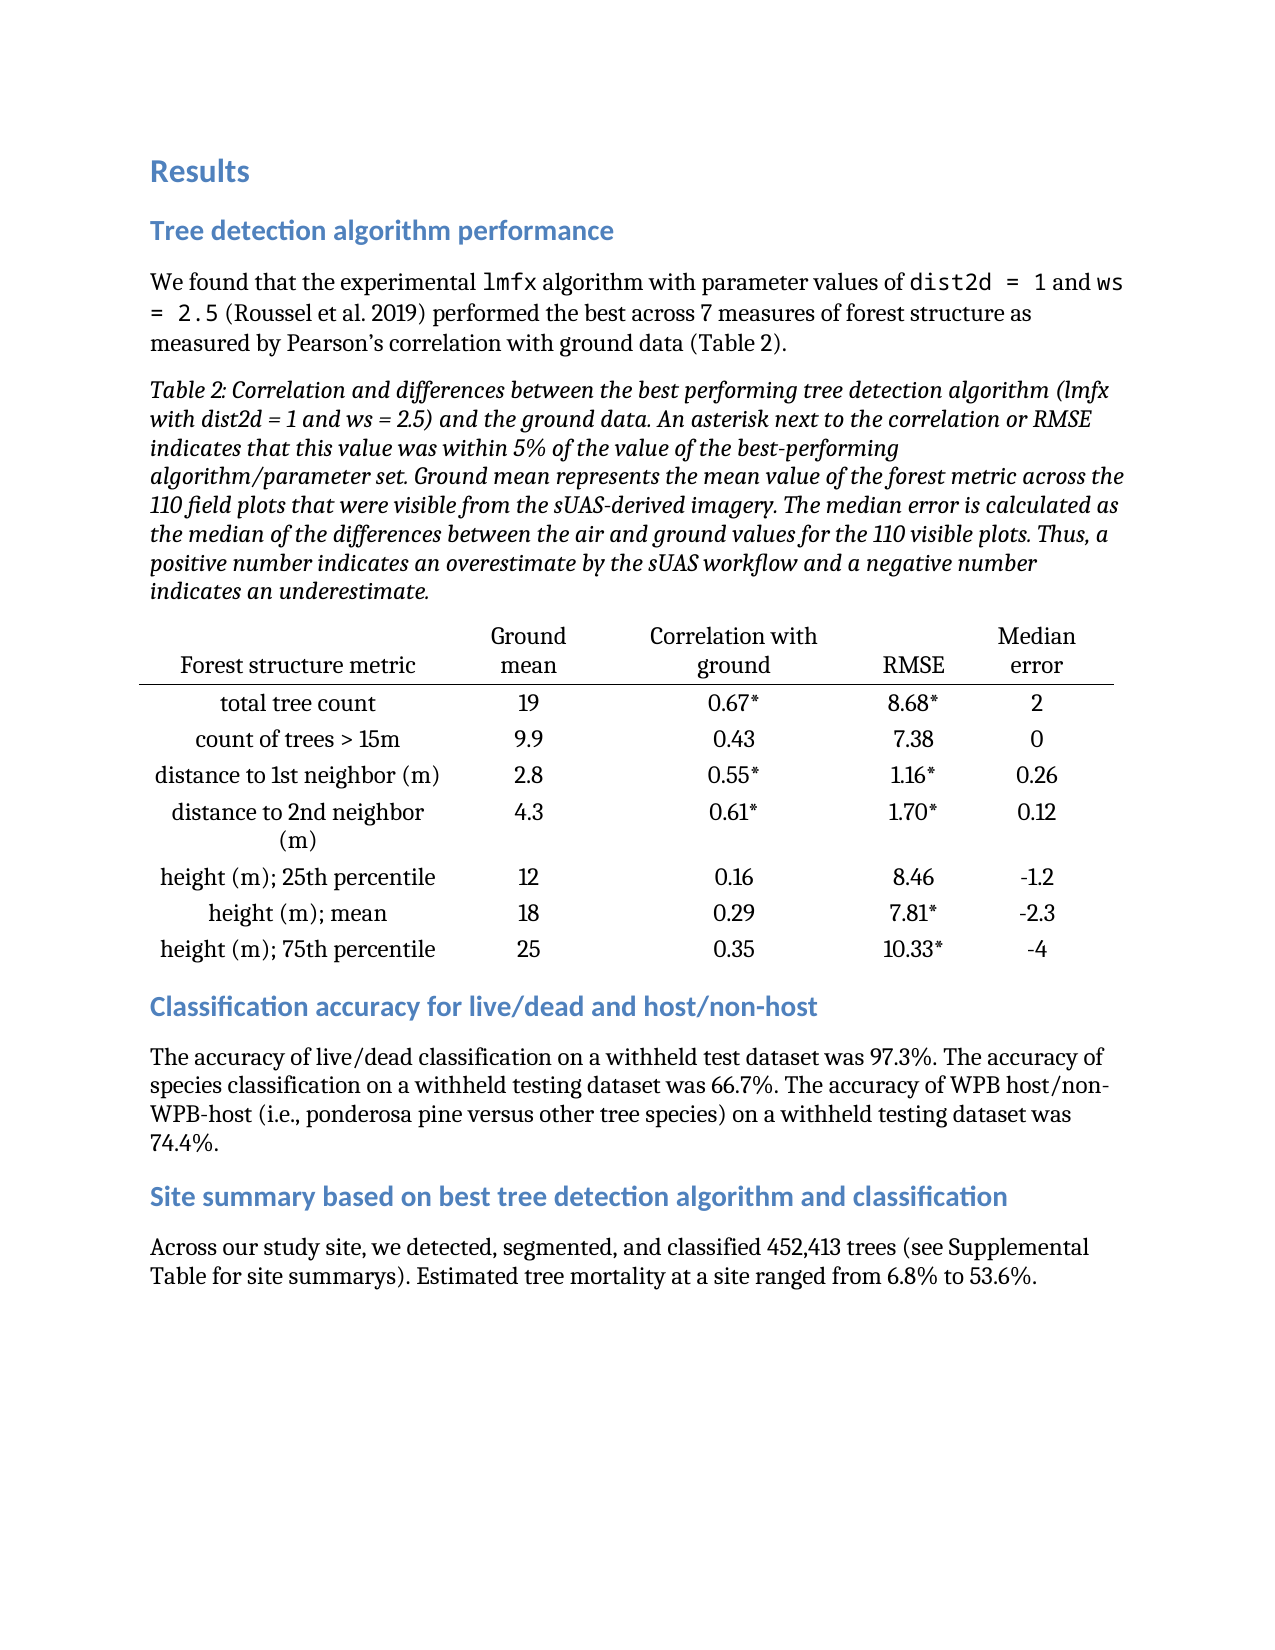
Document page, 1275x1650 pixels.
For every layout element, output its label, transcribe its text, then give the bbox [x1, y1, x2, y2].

table_cell height (m); mean [139, 895, 457, 931]
table_cell 0.55* [601, 758, 867, 794]
table_header Correlation with ground [601, 619, 867, 683]
table_cell 0 [960, 721, 1114, 757]
table_cell -1.2 [960, 859, 1114, 895]
table_cell 0.29 [601, 895, 867, 931]
text We found that the experimental lmfx algorithm with parameter values of dist2d = 1 and ws = 2.5 (Roussel et al. 2019) performed the best across 7 measures of forest structure as measured by Pearson’s correlation with ground data (Table 2). [150, 266, 1125, 357]
table_cell 7.81* [868, 895, 960, 931]
table_header Ground mean [457, 619, 601, 683]
table_header Median error [960, 619, 1114, 683]
subtitle Tree detection algorithm performance [150, 212, 1125, 247]
table_cell 0.16 [601, 859, 867, 895]
table_cell 10.33* [868, 931, 960, 967]
table_cell 12 [457, 859, 601, 895]
table_header RMSE [868, 619, 960, 683]
table_cell height (m); 25th percentile [139, 859, 457, 895]
table_cell 18 [457, 895, 601, 931]
table_cell 0.61* [601, 794, 867, 859]
table_cell 7.38 [868, 721, 960, 757]
table_cell 0.12 [960, 794, 1114, 859]
table_cell 4.3 [457, 794, 601, 859]
subtitle Classification accuracy for live/dead and host/non-host [150, 988, 1125, 1024]
table_cell 8.46 [868, 859, 960, 895]
text Across our study site, we detected, segmented, and classified 452,413 trees (see Supplemental Table for site summarys). Estimated tree mortality at a site ranged from 6.8% to 53.6%. [150, 1233, 1125, 1290]
table_cell distance to 1st neighbor (m) [139, 758, 457, 794]
table_cell 9.9 [457, 721, 601, 757]
subtitle Results [150, 150, 1125, 191]
table_cell distance to 2nd neighbor (m) [139, 794, 457, 859]
table_cell -2.3 [960, 895, 1114, 931]
table_cell 0.43 [601, 721, 867, 757]
table_cell 8.68* [868, 685, 960, 721]
table_cell 0.67* [601, 685, 867, 721]
table_header Forest structure metric [139, 619, 457, 683]
table_cell 2.8 [457, 758, 601, 794]
subtitle Site summary based on best tree detection algorithm and classification [150, 1178, 1125, 1214]
table_cell 2 [960, 685, 1114, 721]
table_cell 1.16* [868, 758, 960, 794]
text The accuracy of live/dead classification on a withheld test dataset was 97.3%. The accuracy of species classification on a withheld testing dataset was 66.7%. The accuracy of WPB host/non-WPB-host (i.e., ponderosa pine versus other tree species) on a withheld testing dataset was 74.4%. [150, 1043, 1125, 1158]
table_cell count of trees > 15m [139, 721, 457, 757]
table_cell 0.35 [601, 931, 867, 967]
table_cell height (m); 75th percentile [139, 931, 457, 967]
table_cell 19 [457, 685, 601, 721]
table_cell -4 [960, 931, 1114, 967]
table_cell total tree count [139, 685, 457, 721]
table_cell 1.70* [868, 794, 960, 859]
text Table 2: Correlation and differences between the best performing tree detection algorithm (lmfx with dist2d = 1 and ws = 2.5) and the ground data. An asterisk next to the correlation or RMSE indicates that this value was within 5% of the value of the best-performing algorithm/parameter set. Ground mean represents the mean value of the forest metric across the 110 field plots that were visible from the sUAS-derived imagery. The median error is calculated as the median of the differences between the air and ground values for the 110 visible plots. Thus, a positive number indicates an overestimate by the sUAS workflow and a negative number indicates an underestimate. [150, 376, 1125, 606]
table_cell 0.26 [960, 758, 1114, 794]
table_cell 25 [457, 931, 601, 967]
